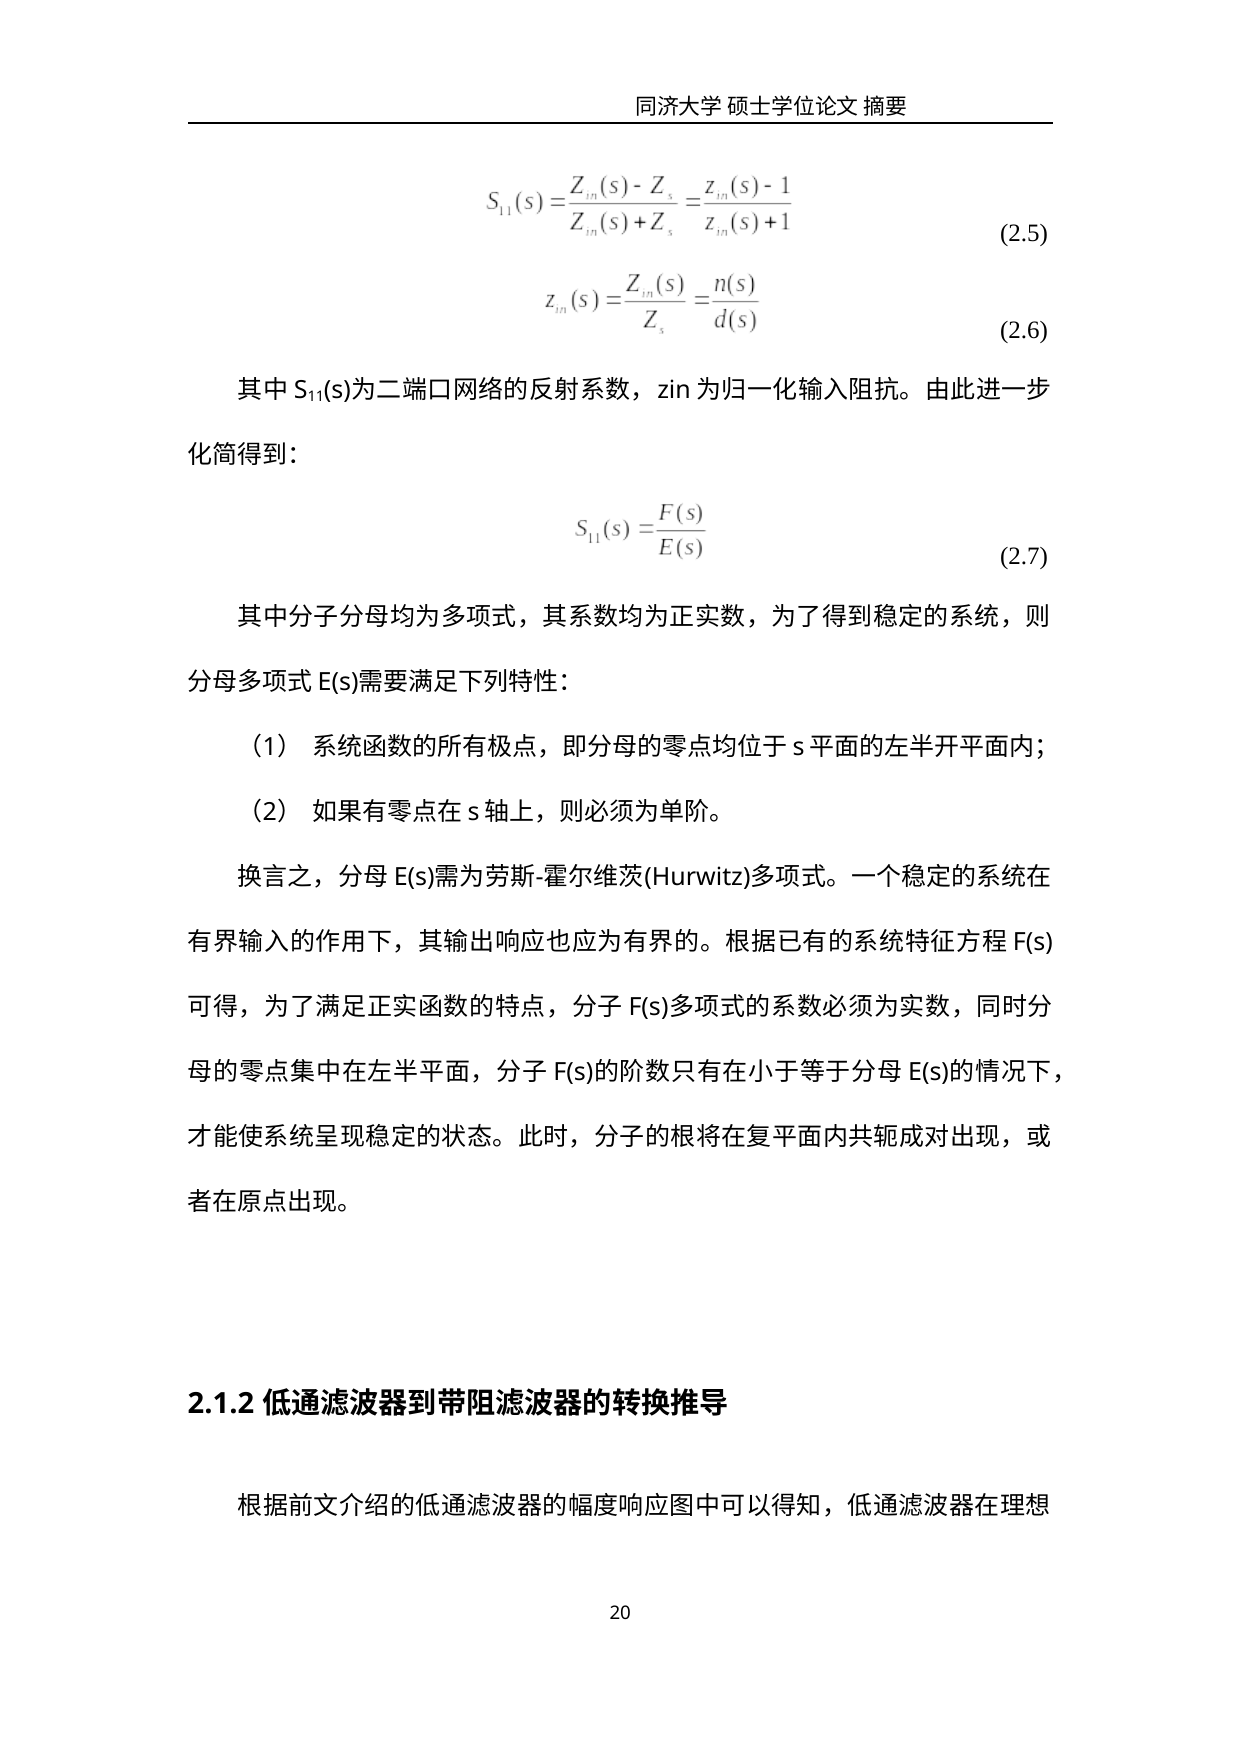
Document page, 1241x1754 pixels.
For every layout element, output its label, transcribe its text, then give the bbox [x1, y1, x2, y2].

text 其中S11(s)为二端口网络的反射系数，zin为归一化输入阻抗。由此进一步化简得到： [187, 355, 1053, 485]
list 系统函数的所有极点，即分母的零点均位于s平面的左半开平面内； [237, 712, 1053, 777]
text (2.6) [187, 257, 1053, 355]
text (2.7) [187, 485, 1053, 582]
text 其中分子分母均为多项式，其系数均为正实数，为了得到稳定的系统，则分母多项式E(s)需要满足下列特性： [187, 582, 1053, 712]
list 如果有零点在s轴上，则必须为单阶。 [237, 777, 1053, 842]
text 换言之，分母E(s)需为劳斯-霍尔维茨(Hurwitz)多项式。一个稳定的系统在有界输入的作用下，其输出响应也应为有界的。根据已有的系统特征方程F(s)可得，为了满足正实函数的特点，分子F(s)多项式的系数必须为实数，同时分母的零点集中在左半平面，分子F(s)的阶数只有在小于等于分母E(s)的情况下，才能使系统呈现稳定的状态。此时，分子的根将在复平面内共轭成对出现，或者在原点出现。 [187, 842, 1053, 1232]
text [187, 1471, 1053, 1536]
subtitle 2.1.2 低通滤波器到带阻滤波器的转换推导 [187, 1368, 1053, 1433]
text (2.5) [187, 160, 1053, 257]
